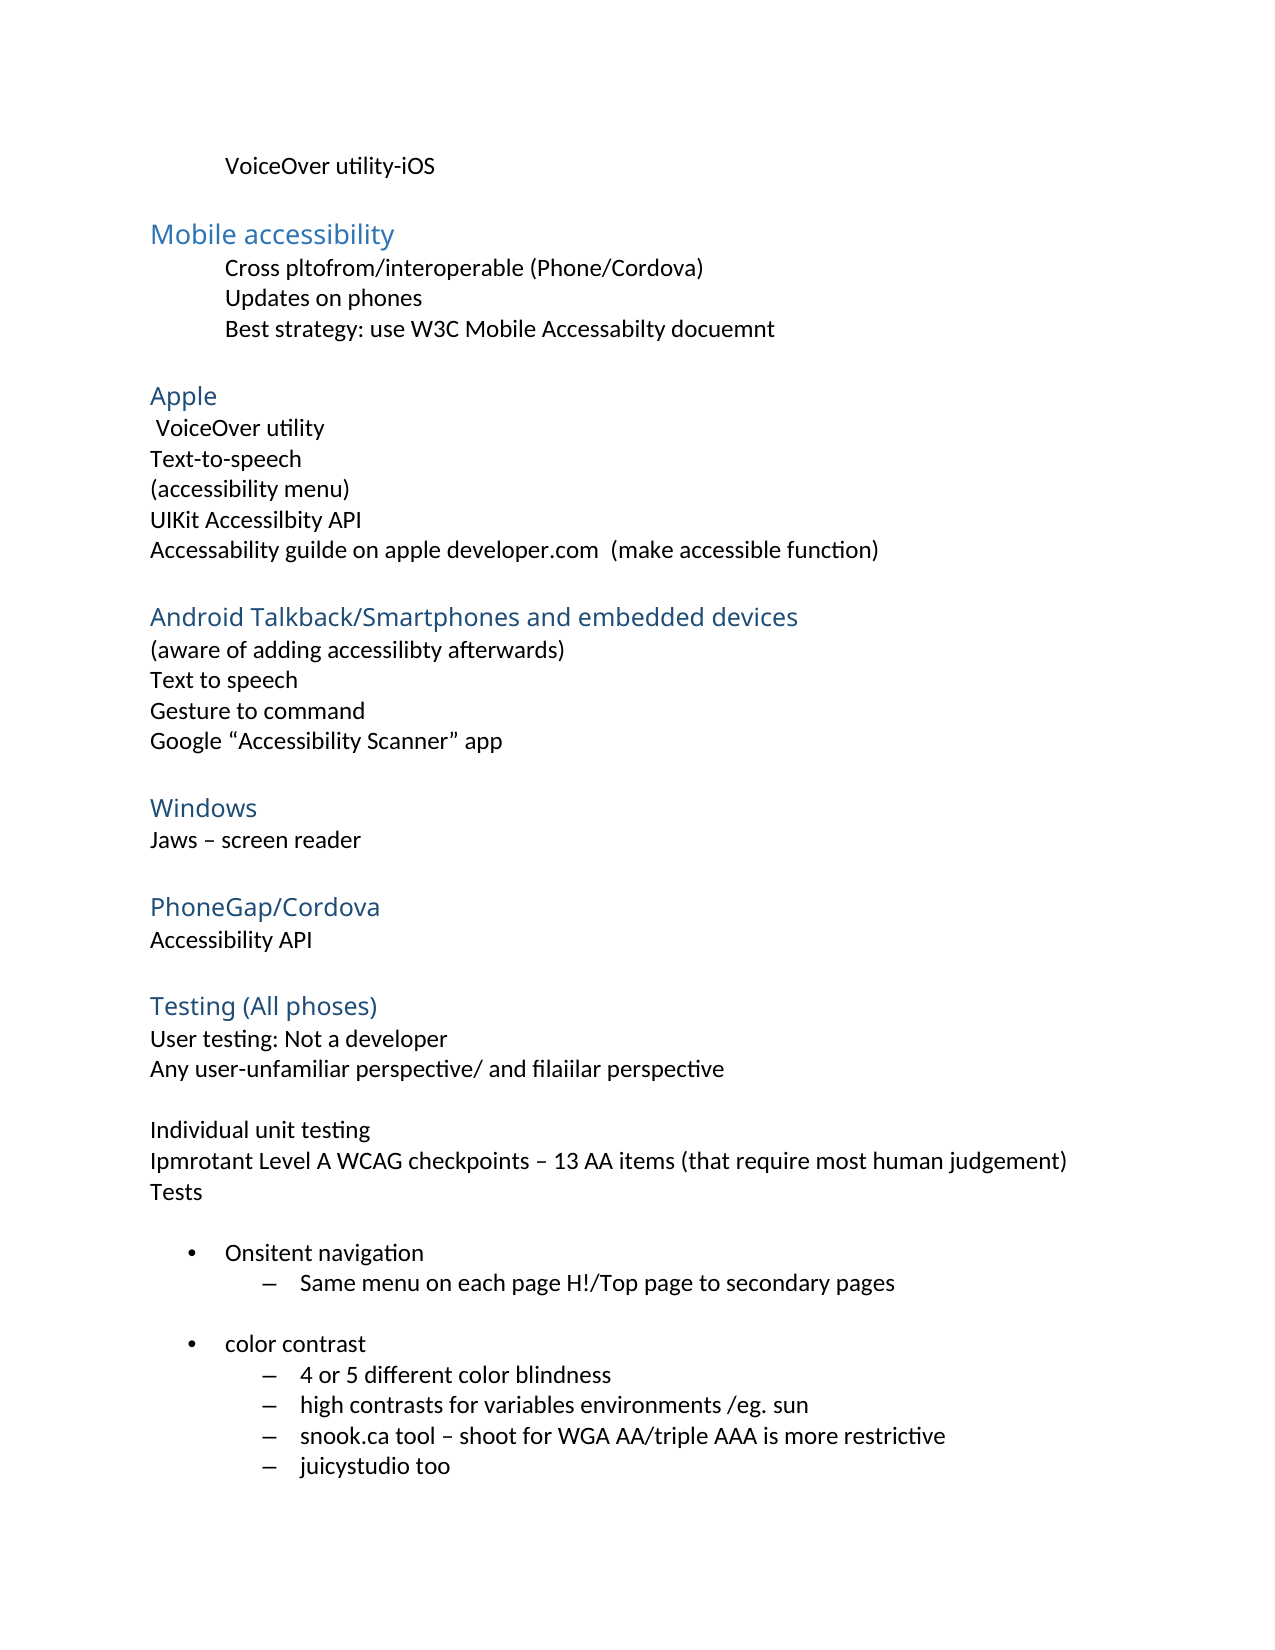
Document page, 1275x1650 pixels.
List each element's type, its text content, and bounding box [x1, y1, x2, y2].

list Onsitent navigation [187, 1237, 1125, 1267]
text Individual unit testing [150, 1115, 1125, 1145]
list juicystudio too [262, 1450, 1125, 1481]
list snook.ca tool – shoot for WGA AA/triple AAA is more restrictive [262, 1420, 1125, 1450]
text Text-to-speech [150, 443, 1125, 473]
text Best strategy: use W3C Mobile Accessabilty docuemnt [150, 313, 1125, 344]
list 4 or 5 different color blindness [262, 1359, 1125, 1389]
text VoiceOver utility-iOS [150, 150, 1125, 181]
text User testing: Not a developer [150, 1023, 1125, 1054]
text Gesture to command [150, 695, 1125, 725]
subtitle Windows [150, 791, 1125, 824]
subtitle PhoneGap/Cordova [150, 890, 1125, 924]
text Text to speech [150, 664, 1125, 695]
text UIKit Accessilbity API [150, 504, 1125, 534]
subtitle Testing (All phoses) [150, 989, 1125, 1023]
text VoiceOver utility [150, 412, 1125, 443]
text Any user-unfamiliar perspective/ and filaiilar perspective [150, 1054, 1125, 1084]
subtitle Mobile accessibility [150, 215, 1125, 252]
list Same menu on each page H!/Top page to secondary pages [262, 1267, 1125, 1298]
subtitle Android Talkback/Smartphones and embedded devices [150, 600, 1125, 634]
text Tests [150, 1176, 1125, 1206]
text Google “Accessibility Scanner” app [150, 725, 1125, 756]
text Updates on phones [150, 283, 1125, 313]
text Cross pltofrom/interoperable (Phone/Cordova) [150, 252, 1125, 283]
text (accessibility menu) [150, 473, 1125, 504]
text Accessability guilde on apple developer.com (make accessible function) [150, 534, 1125, 565]
subtitle Apple [150, 378, 1125, 412]
text Ipmrotant Level A WCAG checkpoints – 13 AA items (that require most human judgement) [150, 1145, 1125, 1176]
list color contrast [187, 1328, 1125, 1359]
list high contrasts for variables environments /eg. sun [262, 1389, 1125, 1420]
text Accessibility API [150, 924, 1125, 954]
text (aware of adding accessilibty afterwards) [150, 634, 1125, 664]
text Jaws – screen reader [150, 824, 1125, 855]
